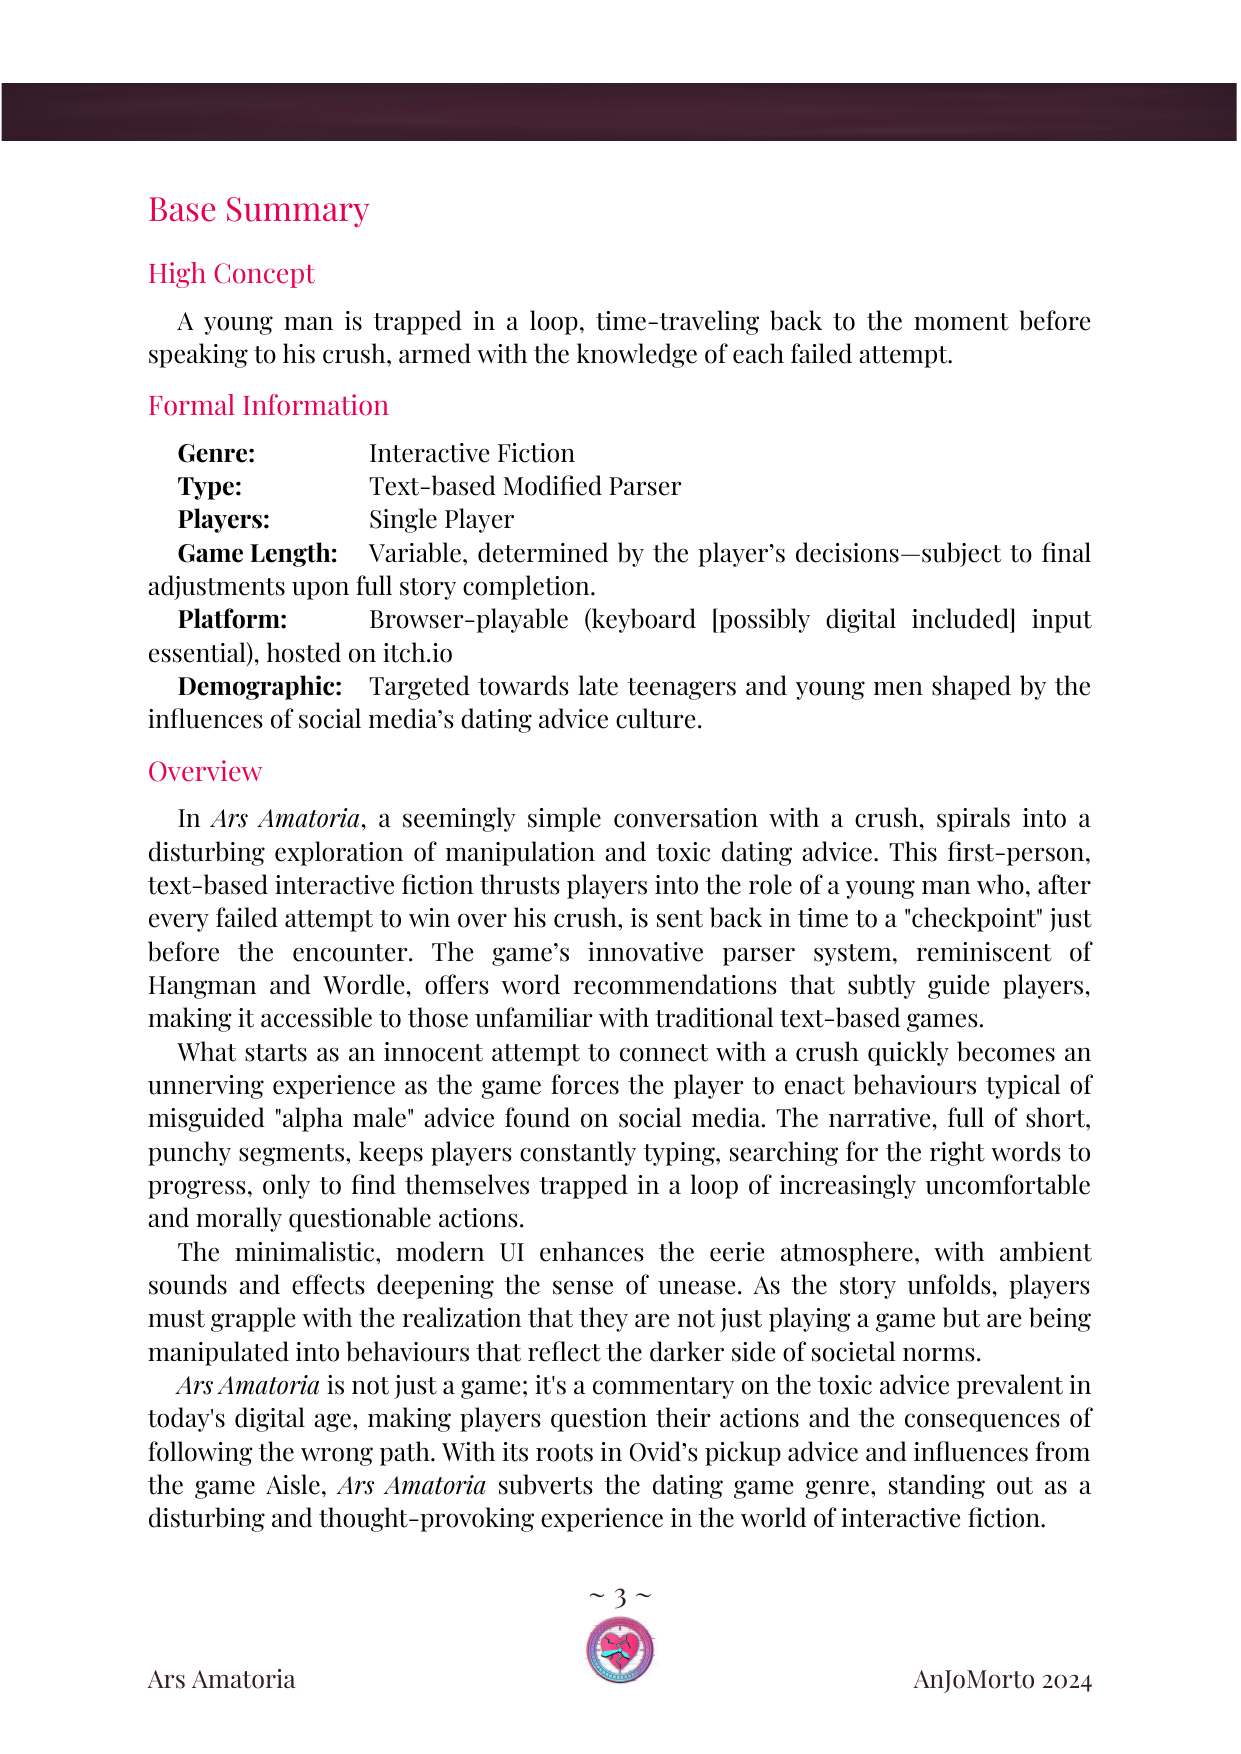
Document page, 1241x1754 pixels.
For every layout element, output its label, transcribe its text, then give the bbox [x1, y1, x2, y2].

picture [581, 1611, 659, 1689]
picture [0, 83, 1236, 141]
text The minimalistic, modern UI enhances the eerie atmosphere, with ambient sounds and effects deepening the sense of unease. As the story unfolds, players must grapple with the realization that they are not just playing a game but are being manipulated into behaviours that reflect the darker side of societal norms. [148, 1234, 1093, 1367]
text In Ars Amatoria, a seemingly simple conversation with a crush, spirals into a disturbing exploration of manipulation and toxic dating advice. This first-person, text-based interactive fiction thrusts players into the role of a young man who, after every failed attempt to win over his crush, is sent back in time to a "checkpoint" just before the encounter. The game’s innovative parser system, reminiscent of Hangman and Wordle, offers word recommendations that subtly guide players, making it accessible to those unfamiliar with traditional text-based games. [148, 801, 1093, 1034]
subtitle Base Summary [148, 185, 1093, 229]
text Game Length: Variable, determined by the player’s decisions—subject to final adjustments upon full story completion. [148, 535, 1093, 602]
subtitle Overview [148, 752, 1093, 788]
text Players: Single Player [148, 502, 1093, 535]
text Genre: Interactive Fiction [148, 435, 1093, 468]
text Ars Amatoria is not just a game; it's a commentary on the toxic advice prevalent in today's digital age, making players question their actions and the consequences of following the wrong path. With its roots in Ovid’s pickup advice and influences from the game Aisle, Ars Amatoria subverts the dating game genre, standing out as a disturbing and thought-provoking experience in the world of interactive fiction. [148, 1367, 1093, 1534]
subtitle Formal Information [148, 387, 1093, 423]
text Demographic: Targeted towards late teenagers and young men shaped by the influences of social media’s dating advice culture. [148, 668, 1093, 735]
subtitle High Concept [148, 254, 1093, 291]
text A young man is trapped in a loop, time-traveling back to the moment before speaking to his crush, armed with the knowledge of each failed attempt. [148, 303, 1093, 370]
text Type: Text-based Modified Parser [148, 468, 1093, 502]
text Platform: Browser-playable (keyboard [possibly digital included] input essential), hosted on itch.io [148, 602, 1093, 668]
text What starts as an innocent attempt to connect with a crush quickly becomes an unnerving experience as the game forces the player to enact behaviours typical of misguided "alpha male" advice found on social media. The narrative, full of short, punchy segments, keeps players constantly typing, searching for the right words to progress, only to find themselves trapped in a loop of increasingly uncomfortable and morally questionable actions. [148, 1034, 1093, 1234]
